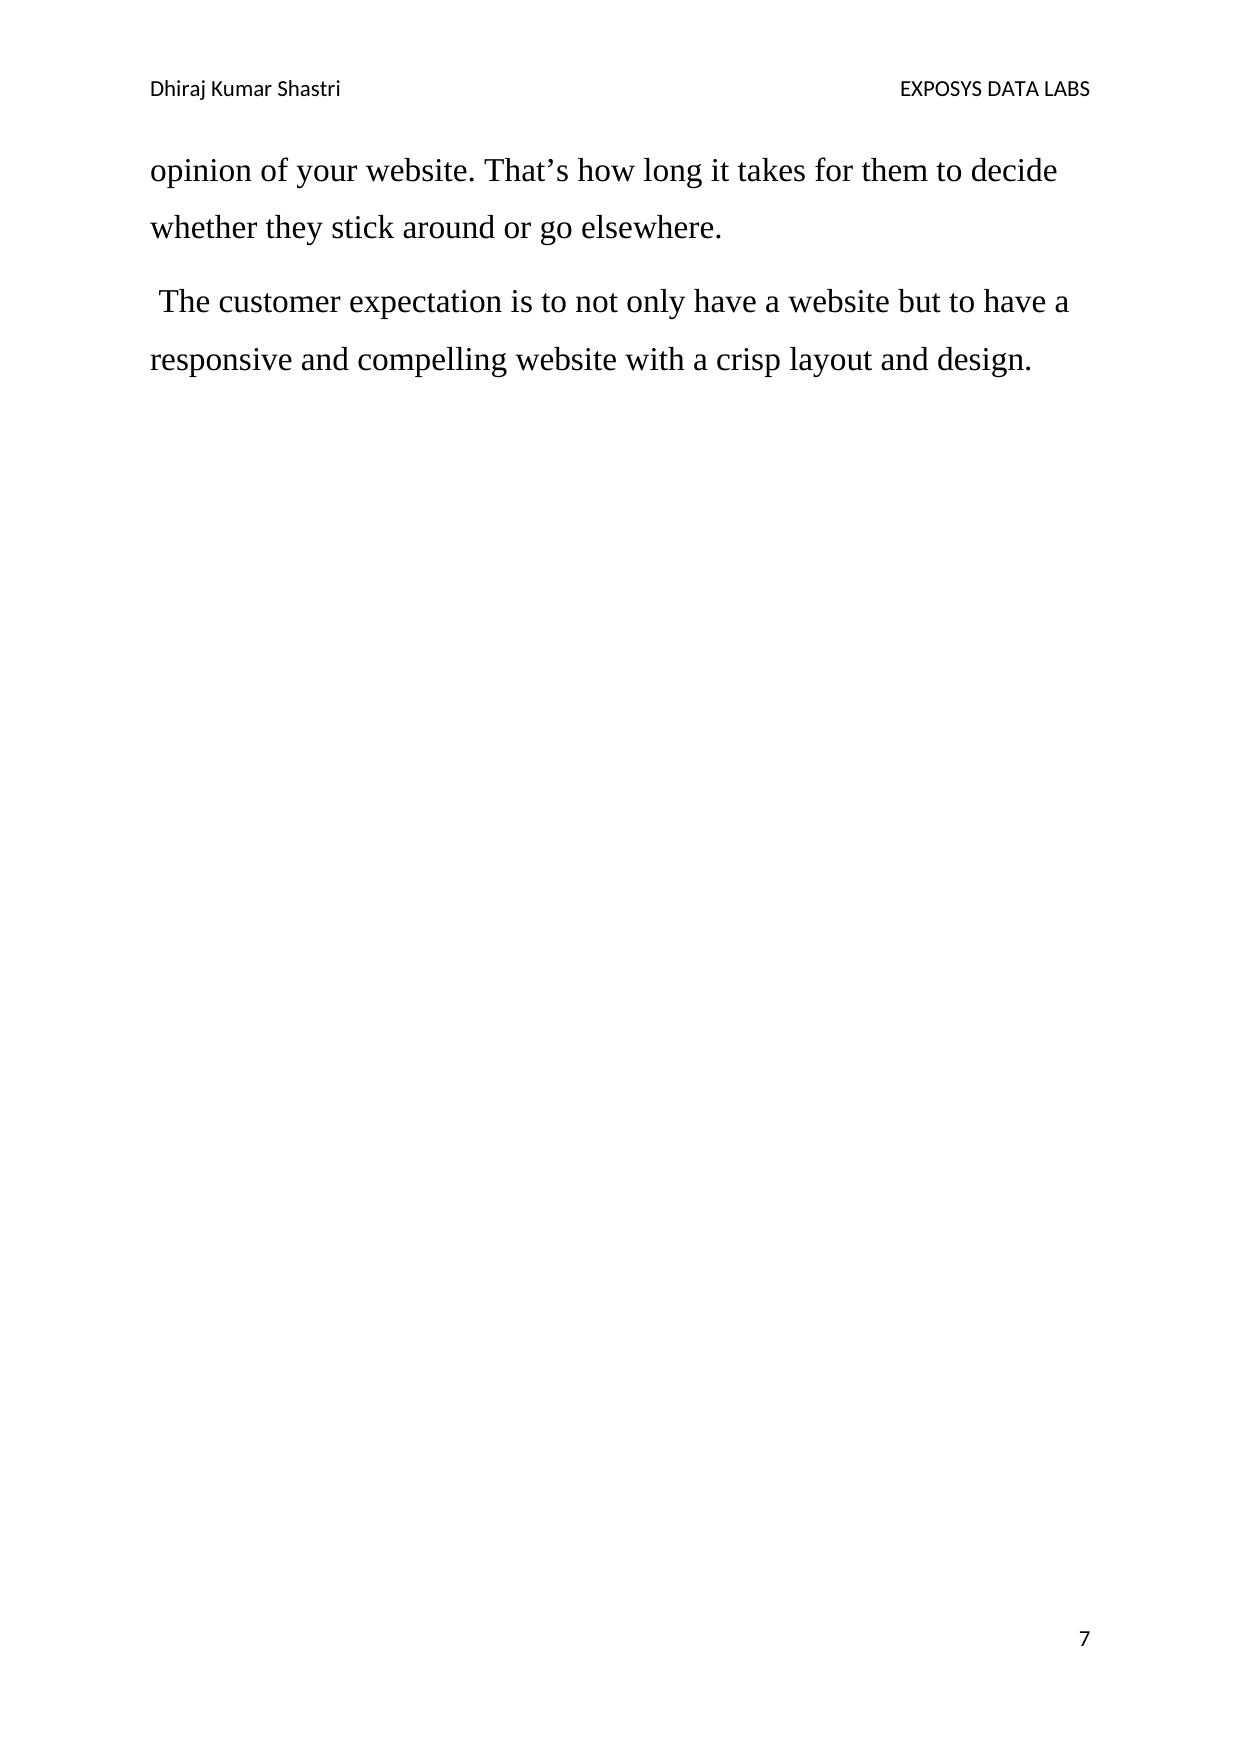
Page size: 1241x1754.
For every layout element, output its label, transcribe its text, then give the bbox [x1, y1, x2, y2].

text The customer expectation is to not only have a website but to have a responsive and compelling website with a crisp layout and design. [150, 282, 1090, 377]
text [150, 150, 1090, 246]
